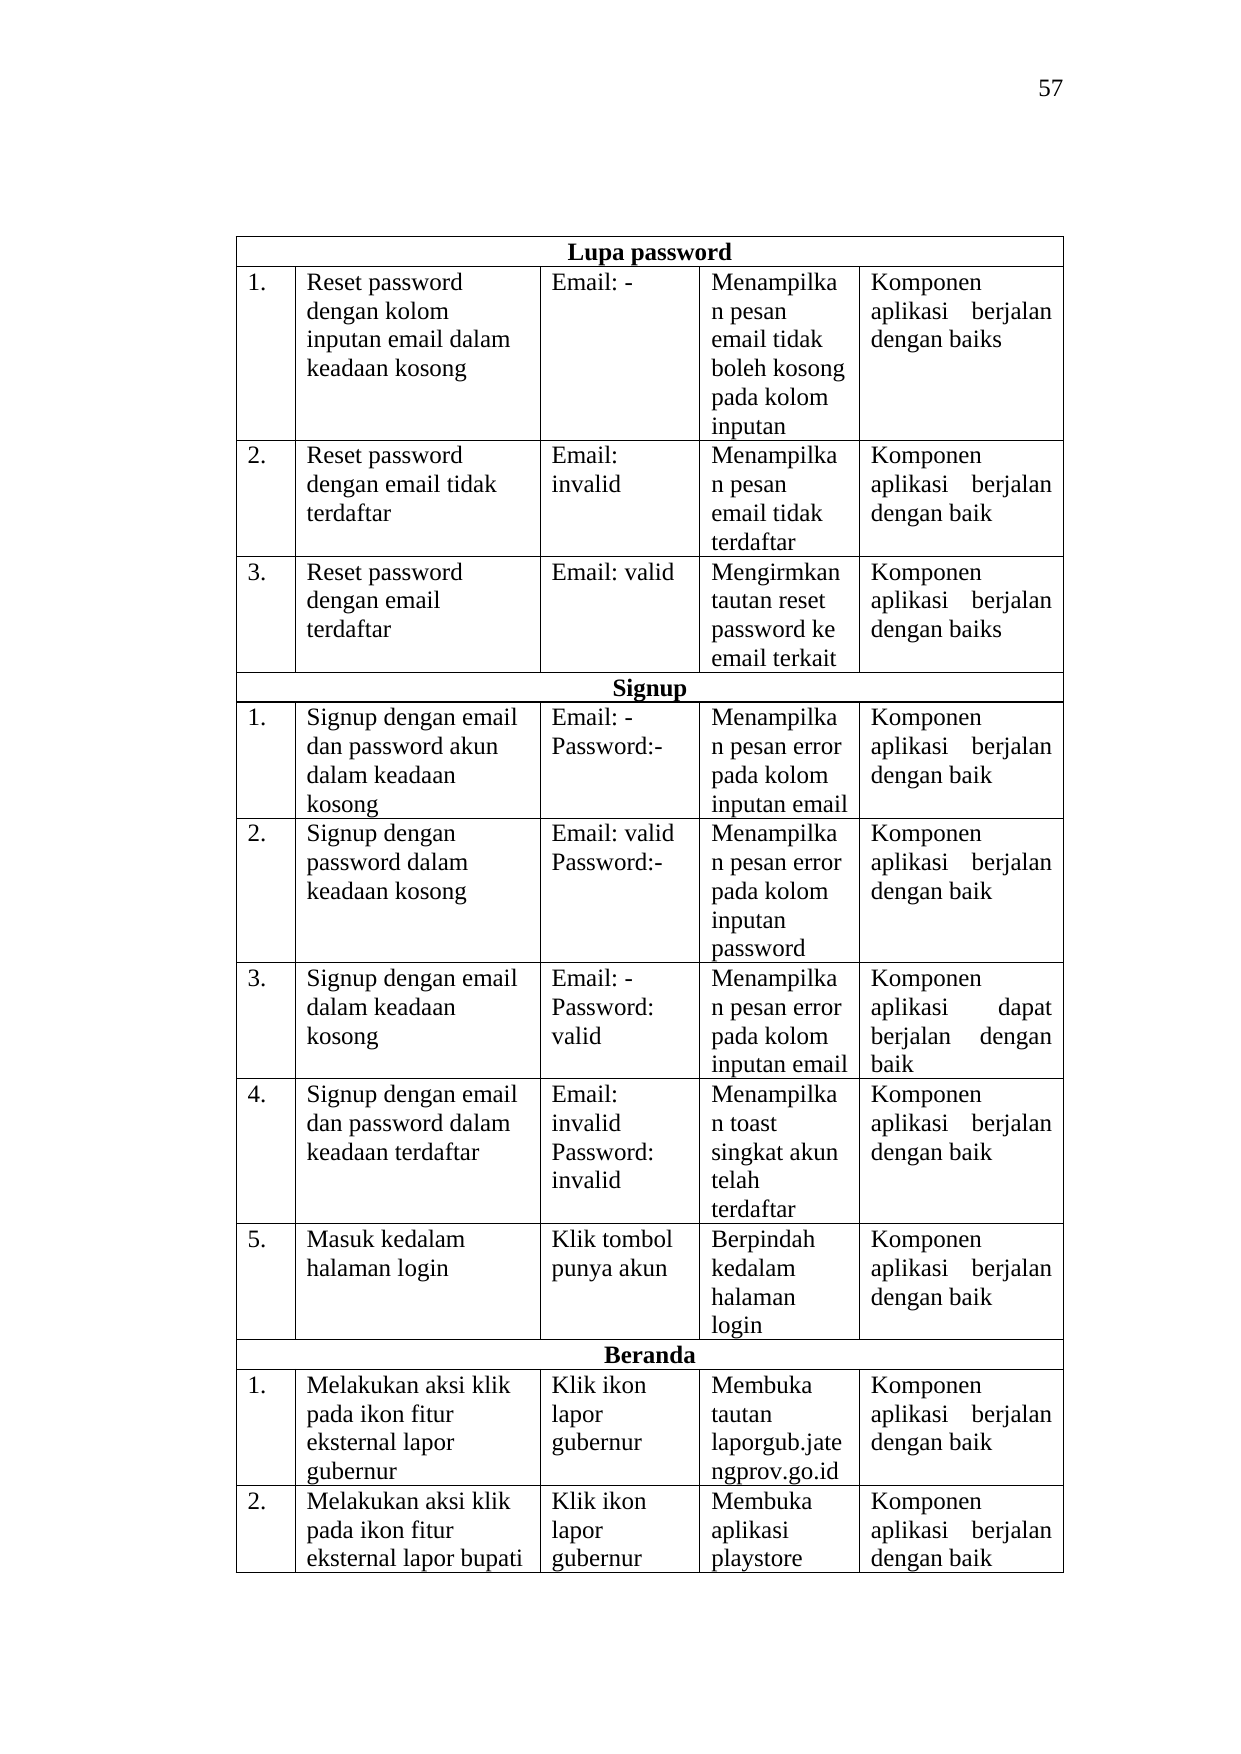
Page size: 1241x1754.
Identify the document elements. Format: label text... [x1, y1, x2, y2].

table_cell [541, 1486, 699, 1572]
table_cell Signup dengan email dan password akun dalam keadaan kosong [296, 703, 540, 817]
table_cell Reset password dengan email tidak terdaftar [296, 441, 540, 556]
table_cell 2. [237, 819, 295, 962]
table_cell Email: invalid [541, 441, 699, 556]
table_cell Signup dengan email dan password dalam keadaan terdaftar [296, 1079, 540, 1223]
table_cell Komponen aplikasi berjalan dengan baik [860, 1224, 1063, 1339]
table_cell Mengirmkan tautan reset password ke email terkait [700, 557, 859, 672]
table_cell Signup dengan email dalam keadaan kosong [296, 963, 540, 1078]
table_cell Komponen aplikasi berjalan dengan baik [860, 819, 1063, 962]
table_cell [296, 1486, 540, 1572]
table_cell Masuk kedalam halaman login [296, 1224, 540, 1339]
table_cell Membuka tautan laporgub.jatengprov.go.id [700, 1370, 859, 1485]
table_cell 2. [237, 441, 295, 556]
table_cell Email: valid Password:- [541, 819, 699, 962]
table_cell Menampilkan pesan error pada kolom inputan password [700, 819, 859, 962]
table_cell 1. [237, 703, 295, 817]
table_cell 3. [237, 963, 295, 1078]
table_cell Lupa password [237, 237, 1063, 266]
table_cell Melakukan aksi klik pada ikon fitur eksternal lapor gubernur [296, 1370, 540, 1485]
table_cell 3. [237, 557, 295, 672]
table_cell Beranda [237, 1340, 1063, 1369]
table_cell Reset password dengan kolom inputan email dalam keadaan kosong [296, 267, 540, 439]
table_cell Komponen aplikasi berjalan dengan baik [860, 1079, 1063, 1223]
table_cell Signup dengan password dalam keadaan kosong [296, 819, 540, 962]
table_cell Komponen aplikasi dapat berjalan dengan baik [860, 963, 1063, 1078]
table_cell Komponen aplikasi berjalan dengan baik [860, 441, 1063, 556]
table_cell Menampilkan pesan email tidak boleh kosong pada kolom inputan [700, 267, 859, 439]
table_cell Komponen aplikasi berjalan dengan baik [860, 703, 1063, 817]
table_cell 1. [237, 267, 295, 439]
table_cell Komponen aplikasi berjalan dengan baik [860, 1370, 1063, 1485]
table_cell 1. [237, 1370, 295, 1485]
table_cell Email: invalid Password: invalid [541, 1079, 699, 1223]
table_cell Reset password dengan email terdaftar [296, 557, 540, 672]
table_cell Komponen aplikasi berjalan dengan baiks [860, 267, 1063, 439]
table_cell Email: - Password: valid [541, 963, 699, 1078]
table_cell Email: valid [541, 557, 699, 672]
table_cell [700, 1486, 859, 1572]
table_cell Menampilkan pesan email tidak terdaftar [700, 441, 859, 556]
table_cell Menampilkan pesan error pada kolom inputan email [700, 963, 859, 1078]
table_cell Klik tombol punya akun [541, 1224, 699, 1339]
table_cell Email: - [541, 267, 699, 439]
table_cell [860, 1486, 1063, 1572]
table_cell Komponen aplikasi berjalan dengan baiks [860, 557, 1063, 672]
table_cell Signup [237, 673, 1063, 701]
table_cell Menampilkan pesan error pada kolom inputan email [700, 703, 859, 817]
table_cell 2. [237, 1486, 295, 1572]
table_cell Email: - Password:- [541, 703, 699, 817]
table_cell Berpindah kedalam halaman login [700, 1224, 859, 1339]
table_cell Menampilkan toast singkat akun telah terdaftar [700, 1079, 859, 1223]
table_cell 4. [237, 1079, 295, 1223]
table_cell 5. [237, 1224, 295, 1339]
table_cell Klik ikon lapor gubernur [541, 1370, 699, 1485]
